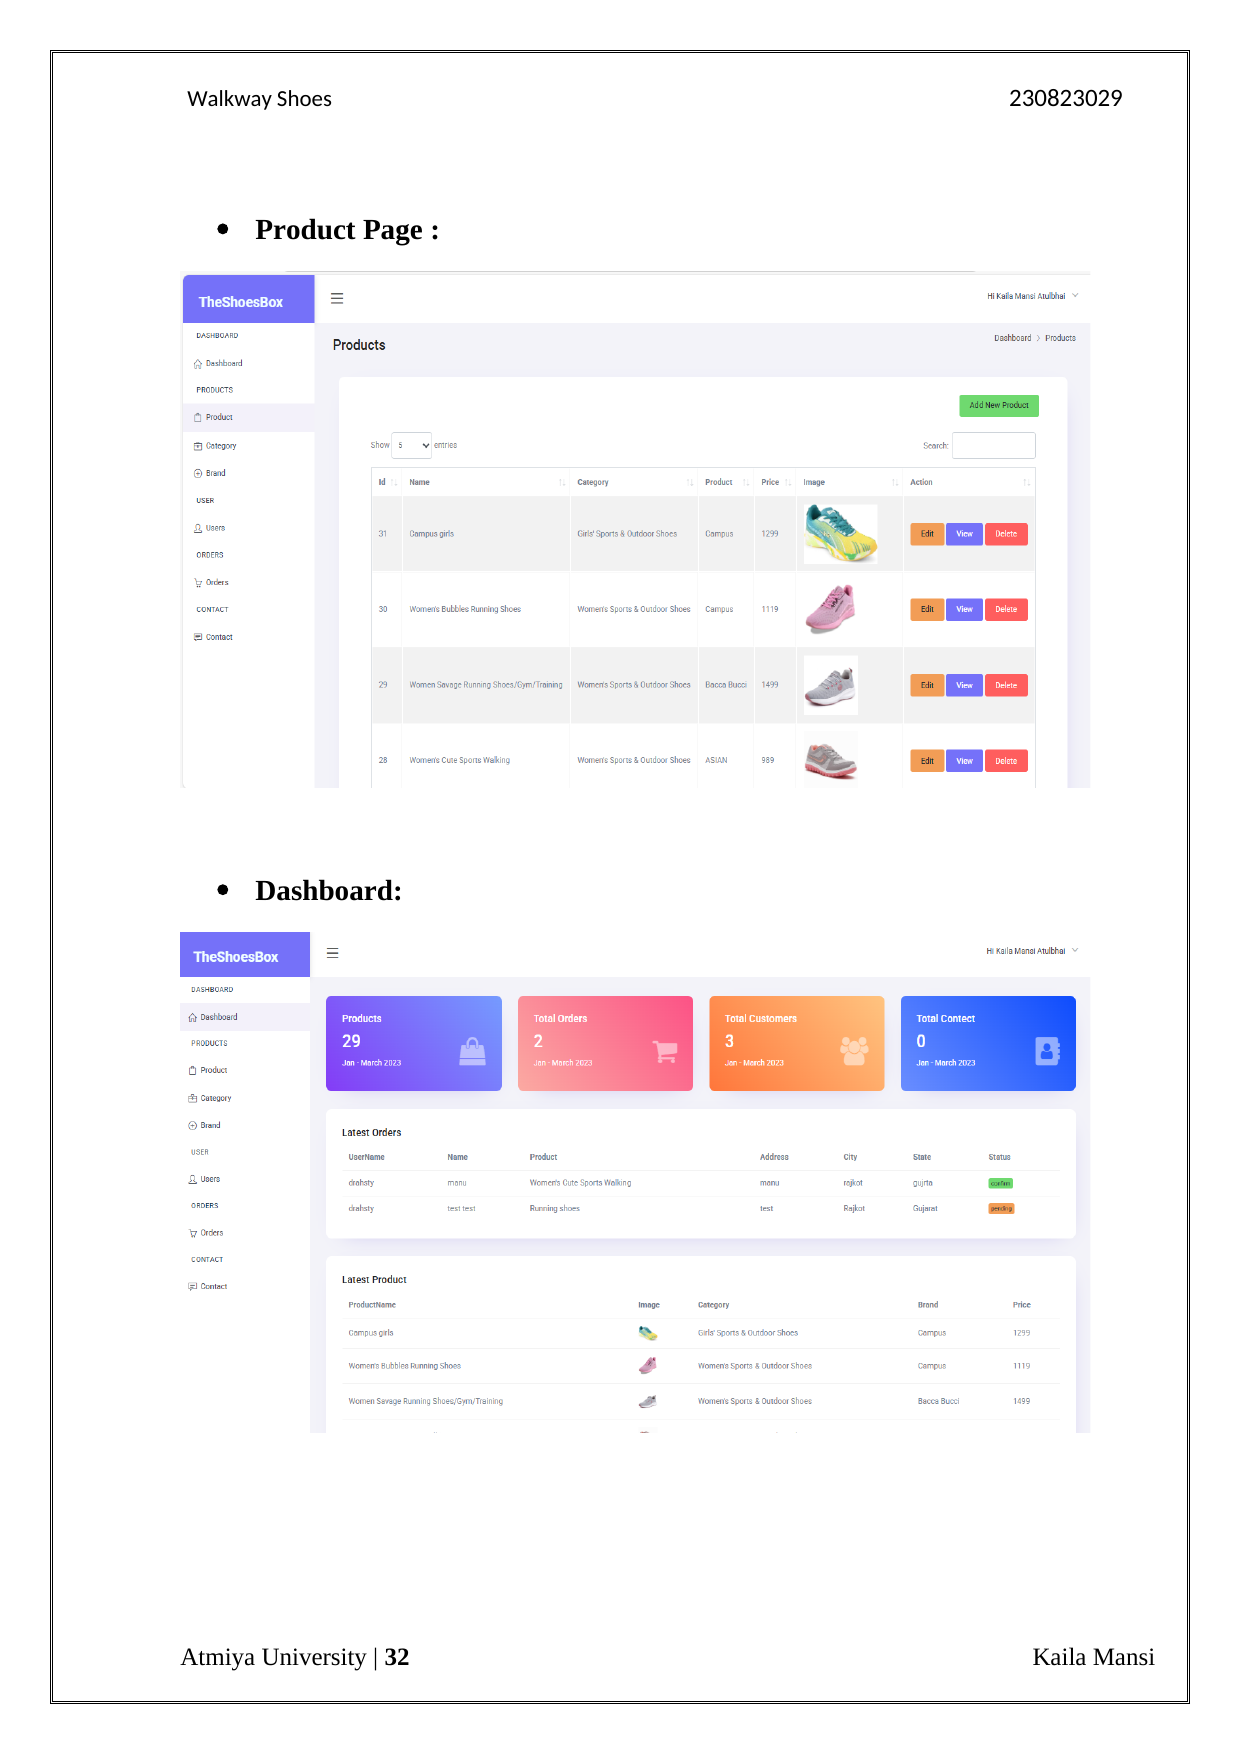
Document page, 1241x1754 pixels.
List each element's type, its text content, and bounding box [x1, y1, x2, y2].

list Product Page : [218, 212, 1090, 245]
list Dashboard: [218, 873, 1090, 906]
picture [180, 271, 1091, 788]
picture [180, 932, 1091, 1433]
